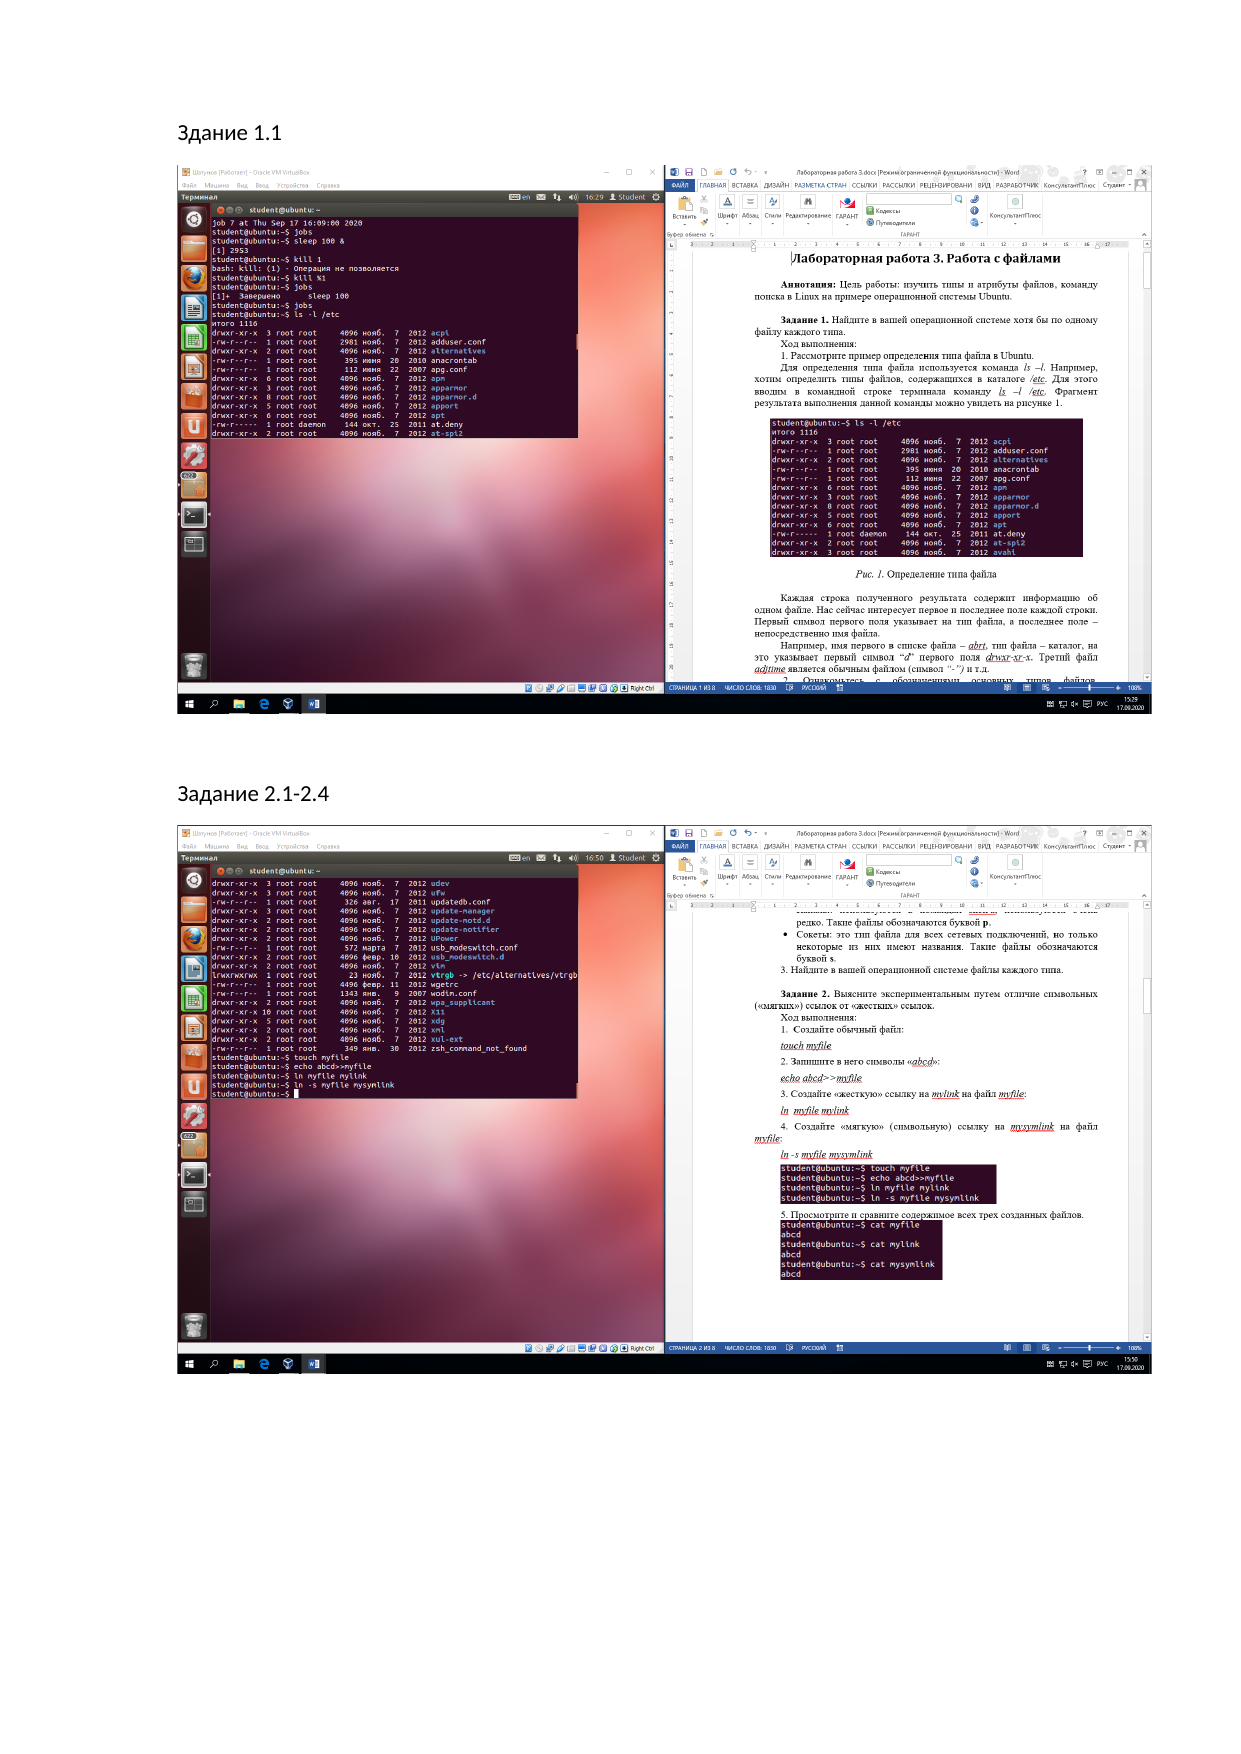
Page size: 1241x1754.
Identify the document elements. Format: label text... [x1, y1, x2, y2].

text Здание 1.1 [177, 118, 1152, 146]
text Задание 2.1-2.4 [177, 779, 1152, 807]
picture [177, 825, 1152, 1374]
picture [177, 165, 1152, 714]
